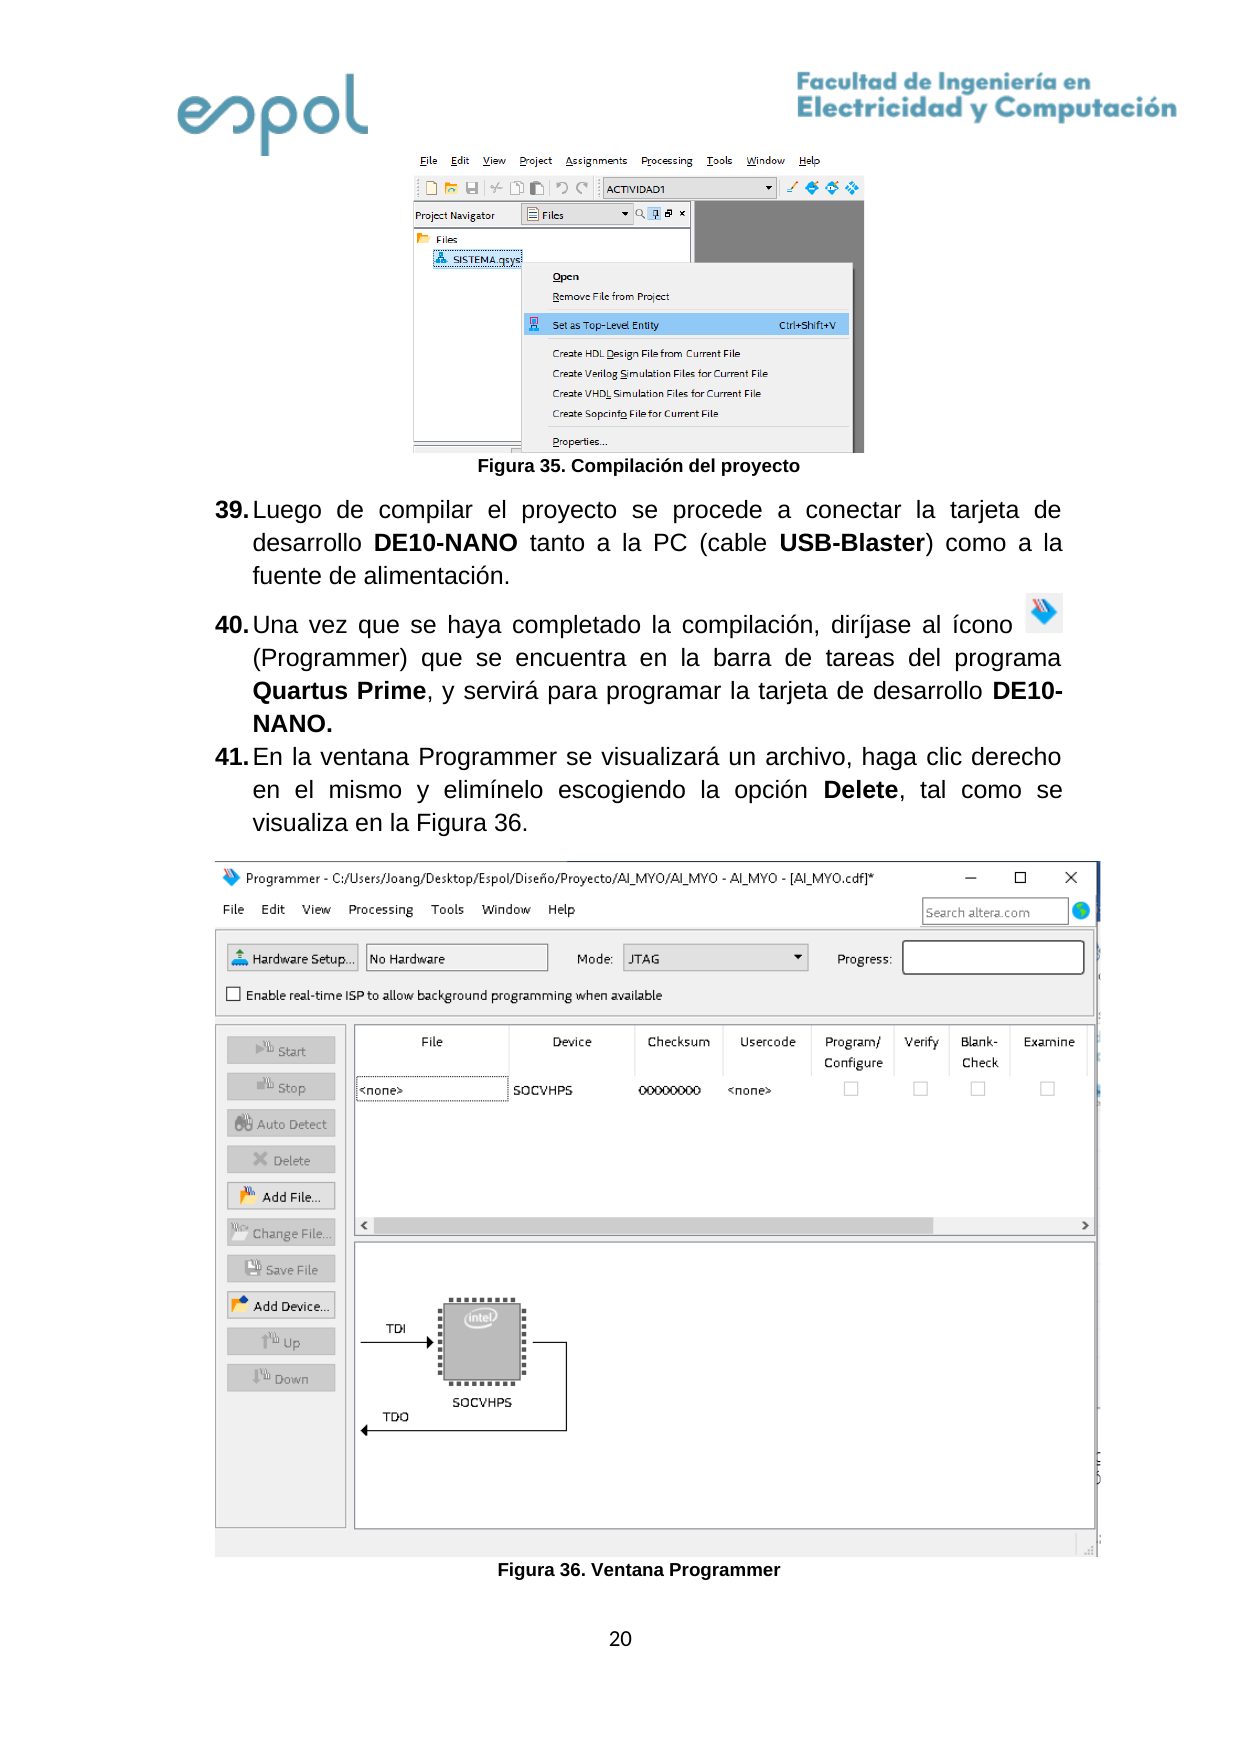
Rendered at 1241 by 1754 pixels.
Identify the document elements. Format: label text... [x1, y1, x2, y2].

list Luego de compilar el proyecto se procede a conectar la tarjeta de desarrollo DE10-NANO tanto a la PC (cable USB-Blaster) como a la fuente de alimentación. [215, 495, 1063, 590]
text Figura 36. Ventana Programmer [215, 1559, 1063, 1581]
text Figura 35. Compilación del proyecto [215, 455, 1063, 477]
list Una vez que se haya completado la compilación, diríjase al ícono (Programmer) que se encuentra en la barra de tareas del programa Quartus Prime, y servirá para programar la tarjeta de desarrollo DE10-NANO. [215, 594, 1063, 737]
picture [413, 147, 865, 453]
picture [177, 73, 381, 156]
picture [214, 861, 1101, 1557]
picture [1025, 593, 1063, 633]
picture [786, 55, 1178, 136]
list En la ventana Programmer se visualizará un archivo, haga clic derecho en el mismo y elimínelo escogiendo la opción Delete, tal como se visualiza en la Figura 36. [215, 742, 1063, 836]
